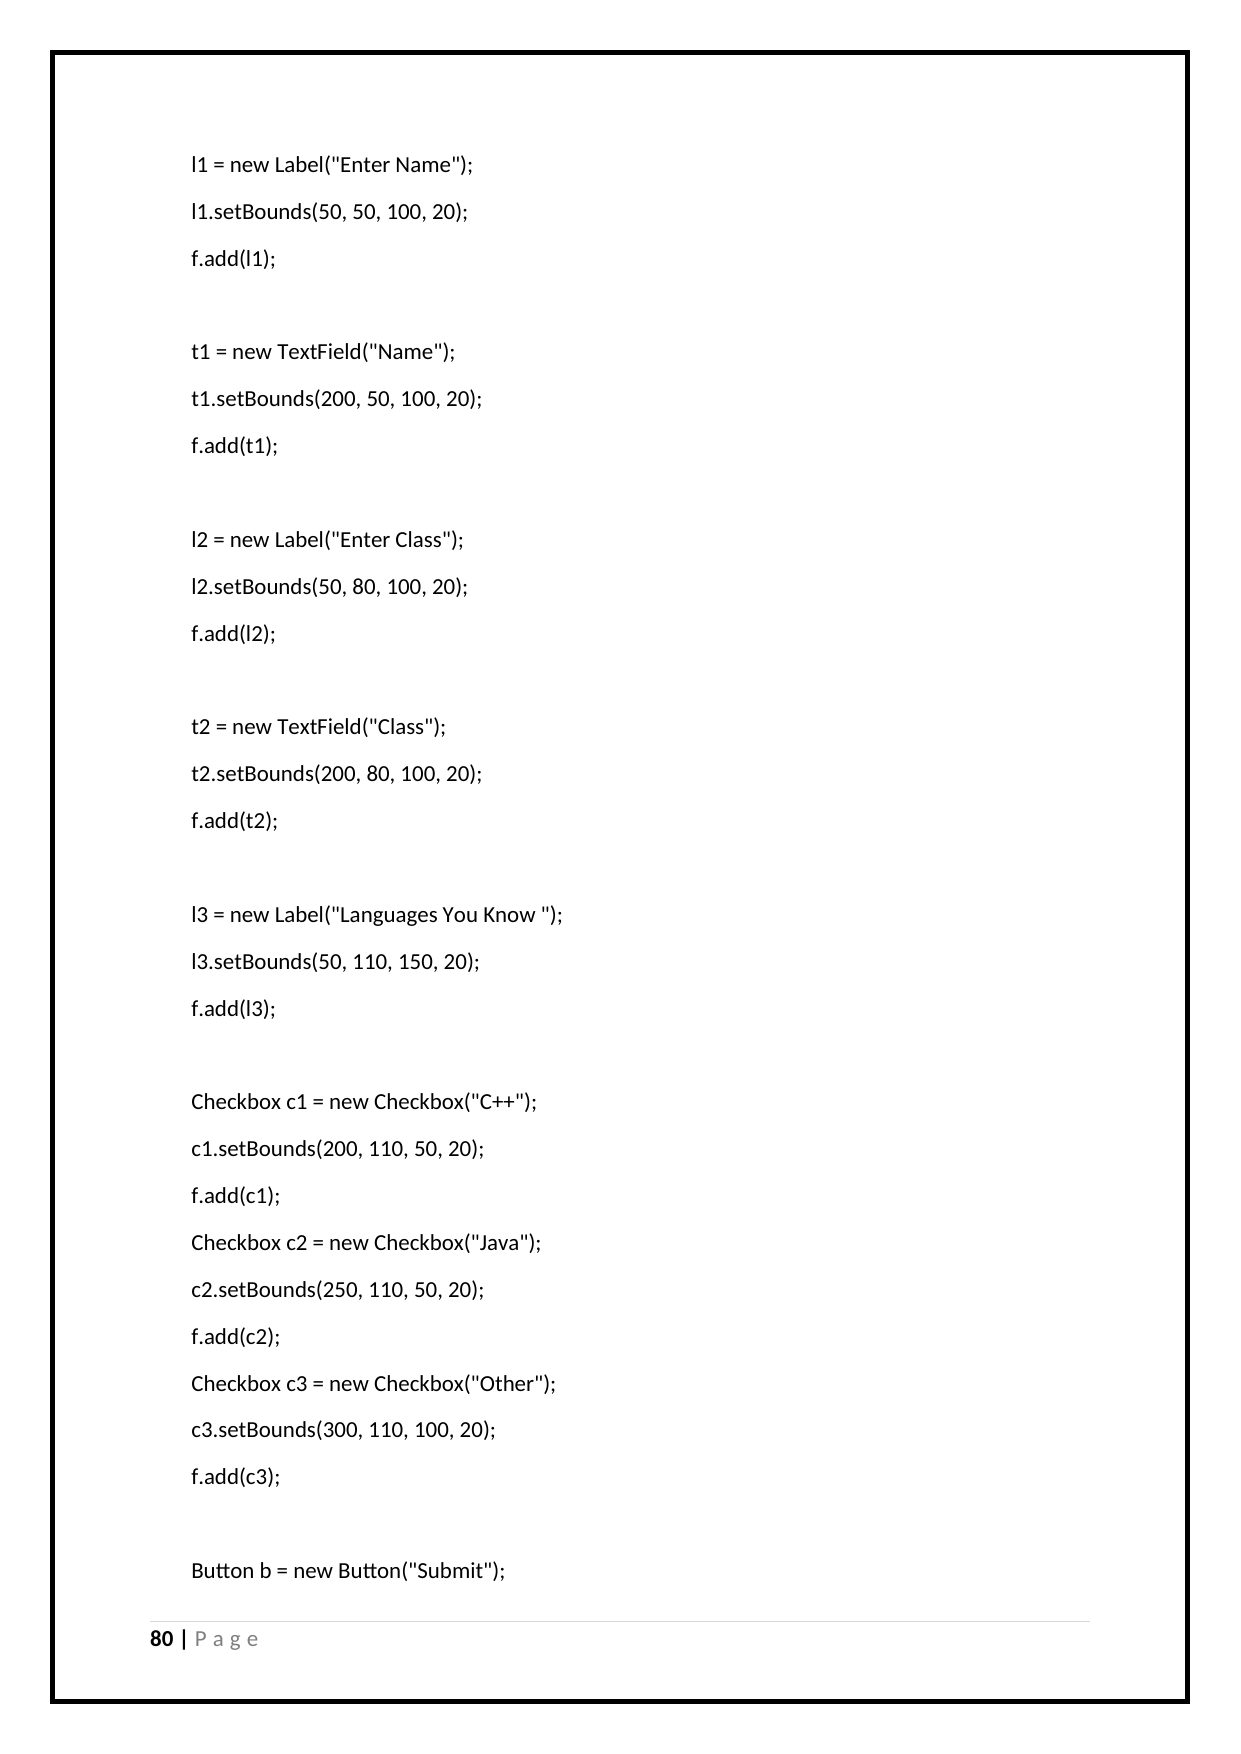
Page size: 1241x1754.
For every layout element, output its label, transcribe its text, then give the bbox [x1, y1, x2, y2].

text t2 = new TextField("Class"); [150, 712, 1090, 741]
text l1 = new Label("Enter Name"); [150, 150, 1090, 178]
text l2 = new Label("Enter Class"); [150, 525, 1090, 553]
text f.add(l3); [150, 994, 1090, 1022]
text f.add(l2); [150, 619, 1090, 647]
text c2.setBounds(250, 110, 50, 20); [150, 1275, 1090, 1303]
text f.add(l1); [150, 244, 1090, 272]
text c1.setBounds(200, 110, 50, 20); [150, 1134, 1090, 1162]
text t2.setBounds(200, 80, 100, 20); [150, 759, 1090, 787]
text l1.setBounds(50, 50, 100, 20); [150, 197, 1090, 225]
text c3.setBounds(300, 110, 100, 20); [150, 1416, 1090, 1444]
text f.add(t1); [150, 431, 1090, 459]
text f.add(t2); [150, 806, 1090, 834]
text f.add(c2); [150, 1322, 1090, 1350]
text Checkbox c2 = new Checkbox("Java"); [150, 1228, 1090, 1256]
text Button b = new Button("Submit"); [150, 1556, 1090, 1584]
text t1 = new TextField("Name"); [150, 337, 1090, 366]
text l3 = new Label("Languages You Know "); [150, 900, 1090, 928]
text Checkbox c1 = new Checkbox("C++"); [150, 1087, 1090, 1116]
text f.add(c3); [150, 1462, 1090, 1491]
text l3.setBounds(50, 110, 150, 20); [150, 947, 1090, 975]
text t1.setBounds(200, 50, 100, 20); [150, 384, 1090, 412]
text f.add(c1); [150, 1181, 1090, 1209]
text Checkbox c3 = new Checkbox("Other"); [150, 1369, 1090, 1397]
text l2.setBounds(50, 80, 100, 20); [150, 572, 1090, 600]
